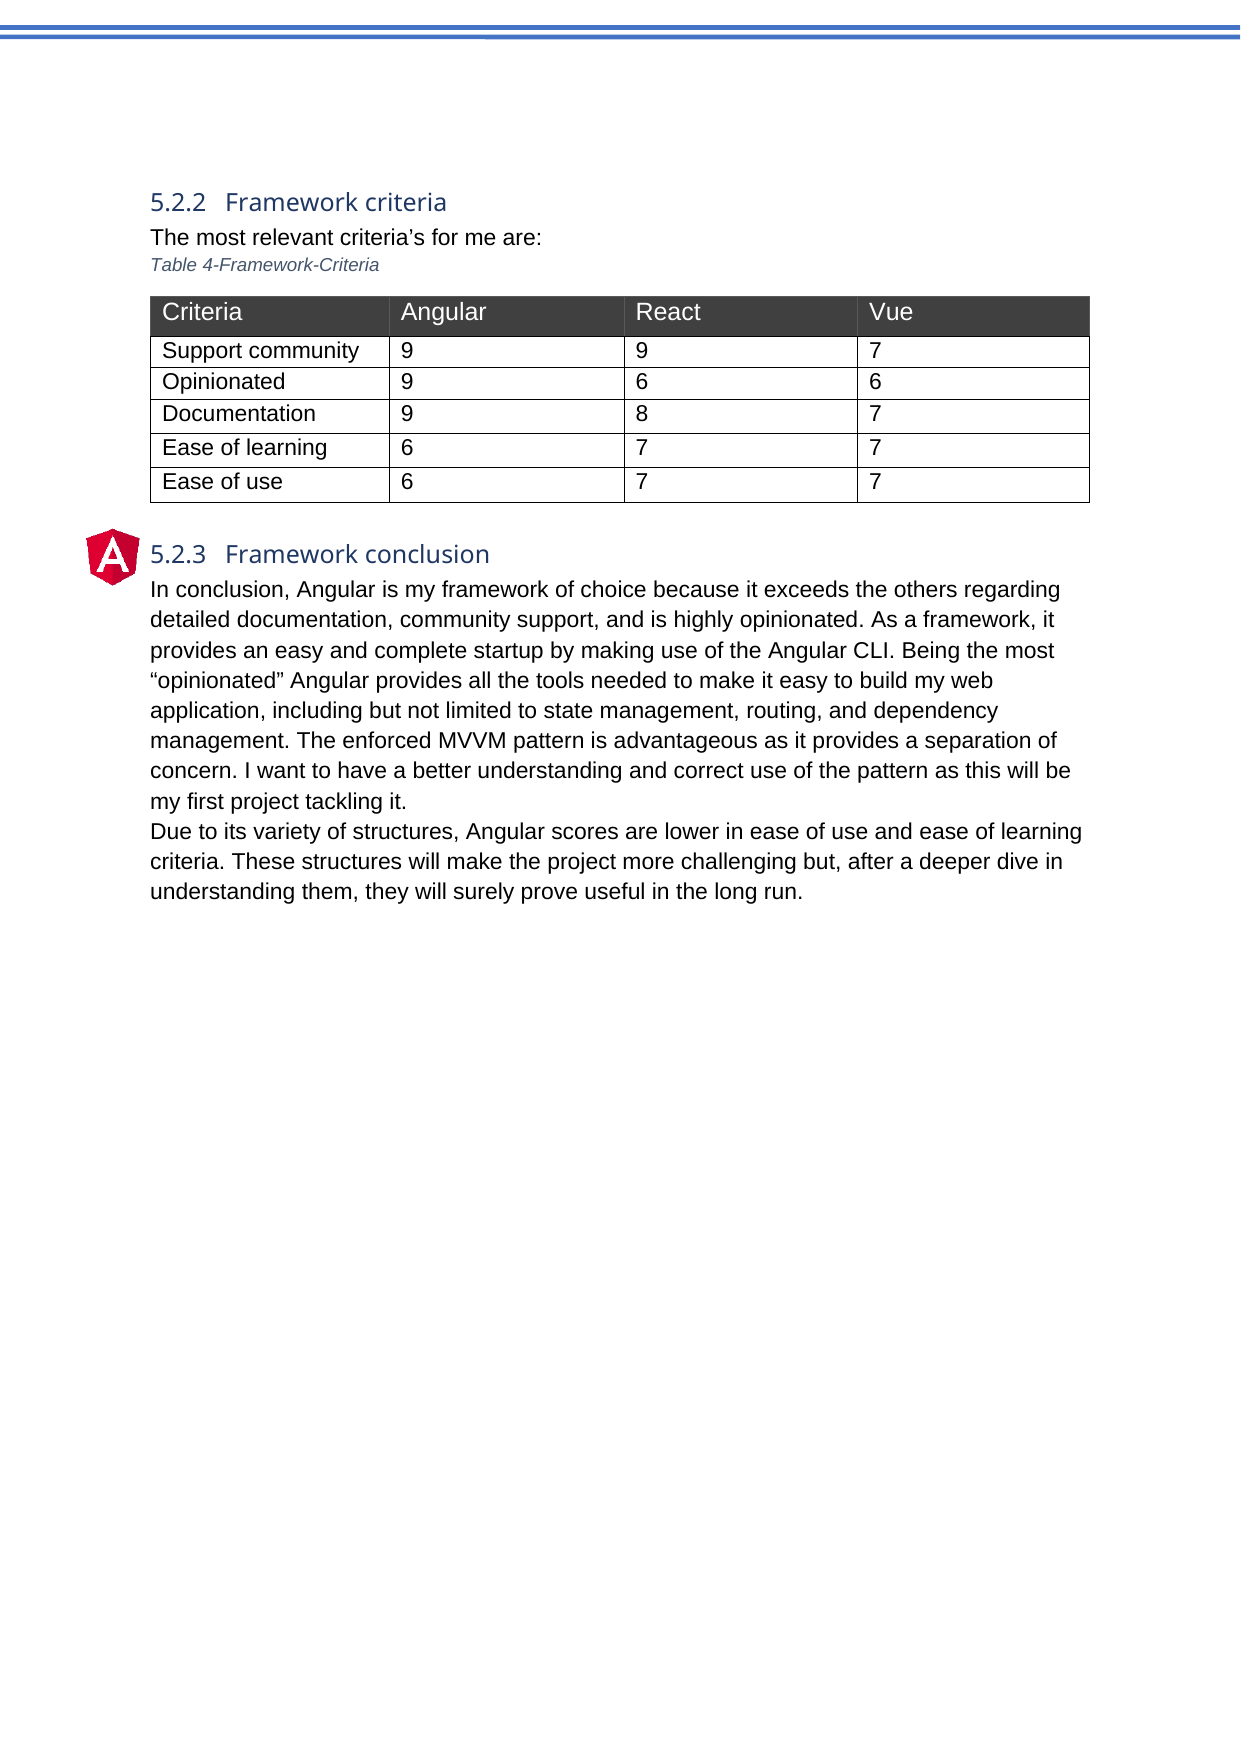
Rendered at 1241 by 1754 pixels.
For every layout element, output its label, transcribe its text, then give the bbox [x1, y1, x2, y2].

table_cell 7 [858, 337, 1089, 367]
text Due to its variety of structures, Angular scores are lower in ease of use and ease of learning criteria. These structures will make the project more challenging but, after a deeper dive in understanding them, they will surely prove useful in the long run. [150, 818, 1090, 905]
picture [77, 521, 148, 591]
table_cell Ease of use [151, 468, 389, 502]
table_cell 8 [625, 400, 857, 432]
subtitle Framework conclusion [150, 537, 1090, 571]
table_cell 9 [390, 337, 624, 367]
table_cell 7 [625, 468, 857, 502]
table_cell 6 [625, 368, 857, 399]
table_cell 6 [390, 468, 624, 502]
table_cell 9 [390, 400, 624, 432]
table_cell Documentation [151, 400, 389, 432]
table_cell 6 [858, 368, 1089, 399]
table_cell Support community [151, 337, 389, 367]
table_header Criteria [151, 297, 389, 336]
table_cell 9 [390, 368, 624, 399]
text The most relevant criteria’s for me are: [150, 223, 1090, 250]
text Table 4-Framework-Criteria [150, 254, 1090, 275]
table_cell 6 [390, 434, 624, 467]
table_cell 9 [625, 337, 857, 367]
table_header React [625, 297, 857, 336]
table_cell Opinionated [151, 368, 389, 399]
subtitle Framework criteria [150, 184, 1090, 218]
table_cell 7 [858, 468, 1089, 502]
text In conclusion, Angular is my framework of choice because it exceeds the others regarding detailed documentation, community support, and is highly opinionated. As a framework, it provides an easy and complete startup by making use of the Angular CLI. Being the most “opinionated” Angular provides all the tools needed to make it easy to build my web application, including but not limited to state management, routing, and dependency management. The enforced MVVM pattern is advantageous as it provides a separation of concern. I want to have a better understanding and correct use of the pattern as this will be my first project tackling it. [150, 576, 1090, 814]
table_cell Ease of learning [151, 434, 389, 467]
table_cell 7 [858, 400, 1089, 432]
table_cell 7 [858, 434, 1089, 467]
table_header Angular [390, 297, 624, 336]
table_header Vue [858, 297, 1089, 336]
table_cell 7 [625, 434, 857, 467]
